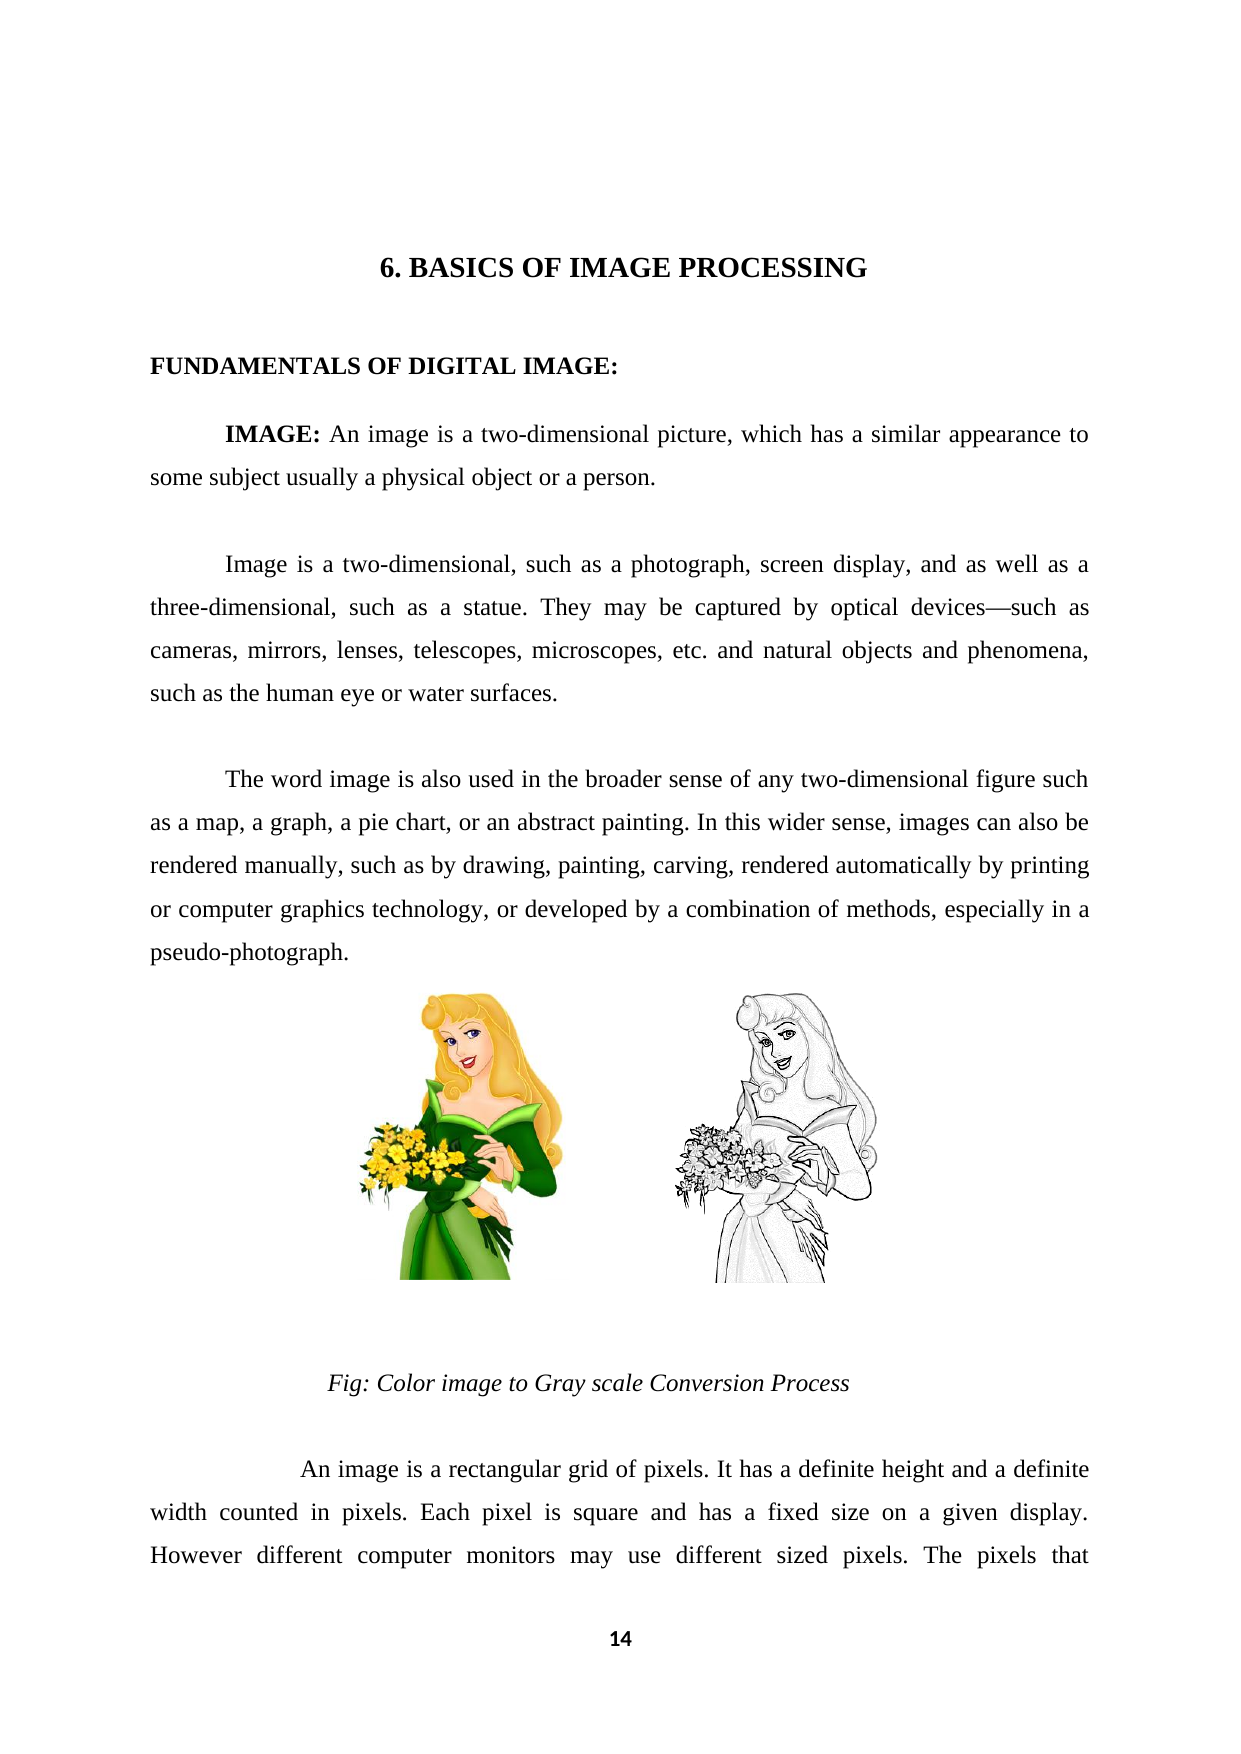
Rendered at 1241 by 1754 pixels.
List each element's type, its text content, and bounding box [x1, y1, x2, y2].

picture [673, 981, 884, 1285]
picture [357, 981, 569, 1280]
text The word image is also used in the broader sense of any two-dimensional figure such as a map, a graph, a pie chart, or an abstract painting. In this wider sense, images can also be rendered manually, such as by drawing, painting, carving, rendered automatically by printing or computer graphics technology, or developed by a combination of methods, especially in a pseudo-photograph. [150, 764, 1090, 966]
text IMAGE: An image is a two-dimensional picture, which has a similar appearance to some subject usually a physical object or a person. [150, 419, 1090, 491]
text Image is a two-dimensional, such as a photograph, screen display, and as well as a three-dimensional, such as a statue. They may be captured by optical devices—such as cameras, mirrors, lenses, telescopes, microscopes, etc. and natural objects and phenomena, such as the human eye or water surfaces. [150, 549, 1090, 707]
text Fig: Color image to Gray scale Conversion Process [150, 1368, 1090, 1397]
text FUNDAMENTALS OF DIGITAL IMAGE: [150, 351, 1090, 380]
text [150, 1454, 1090, 1569]
text 6. BASICS OF IMAGE PROCESSING [150, 251, 1090, 284]
